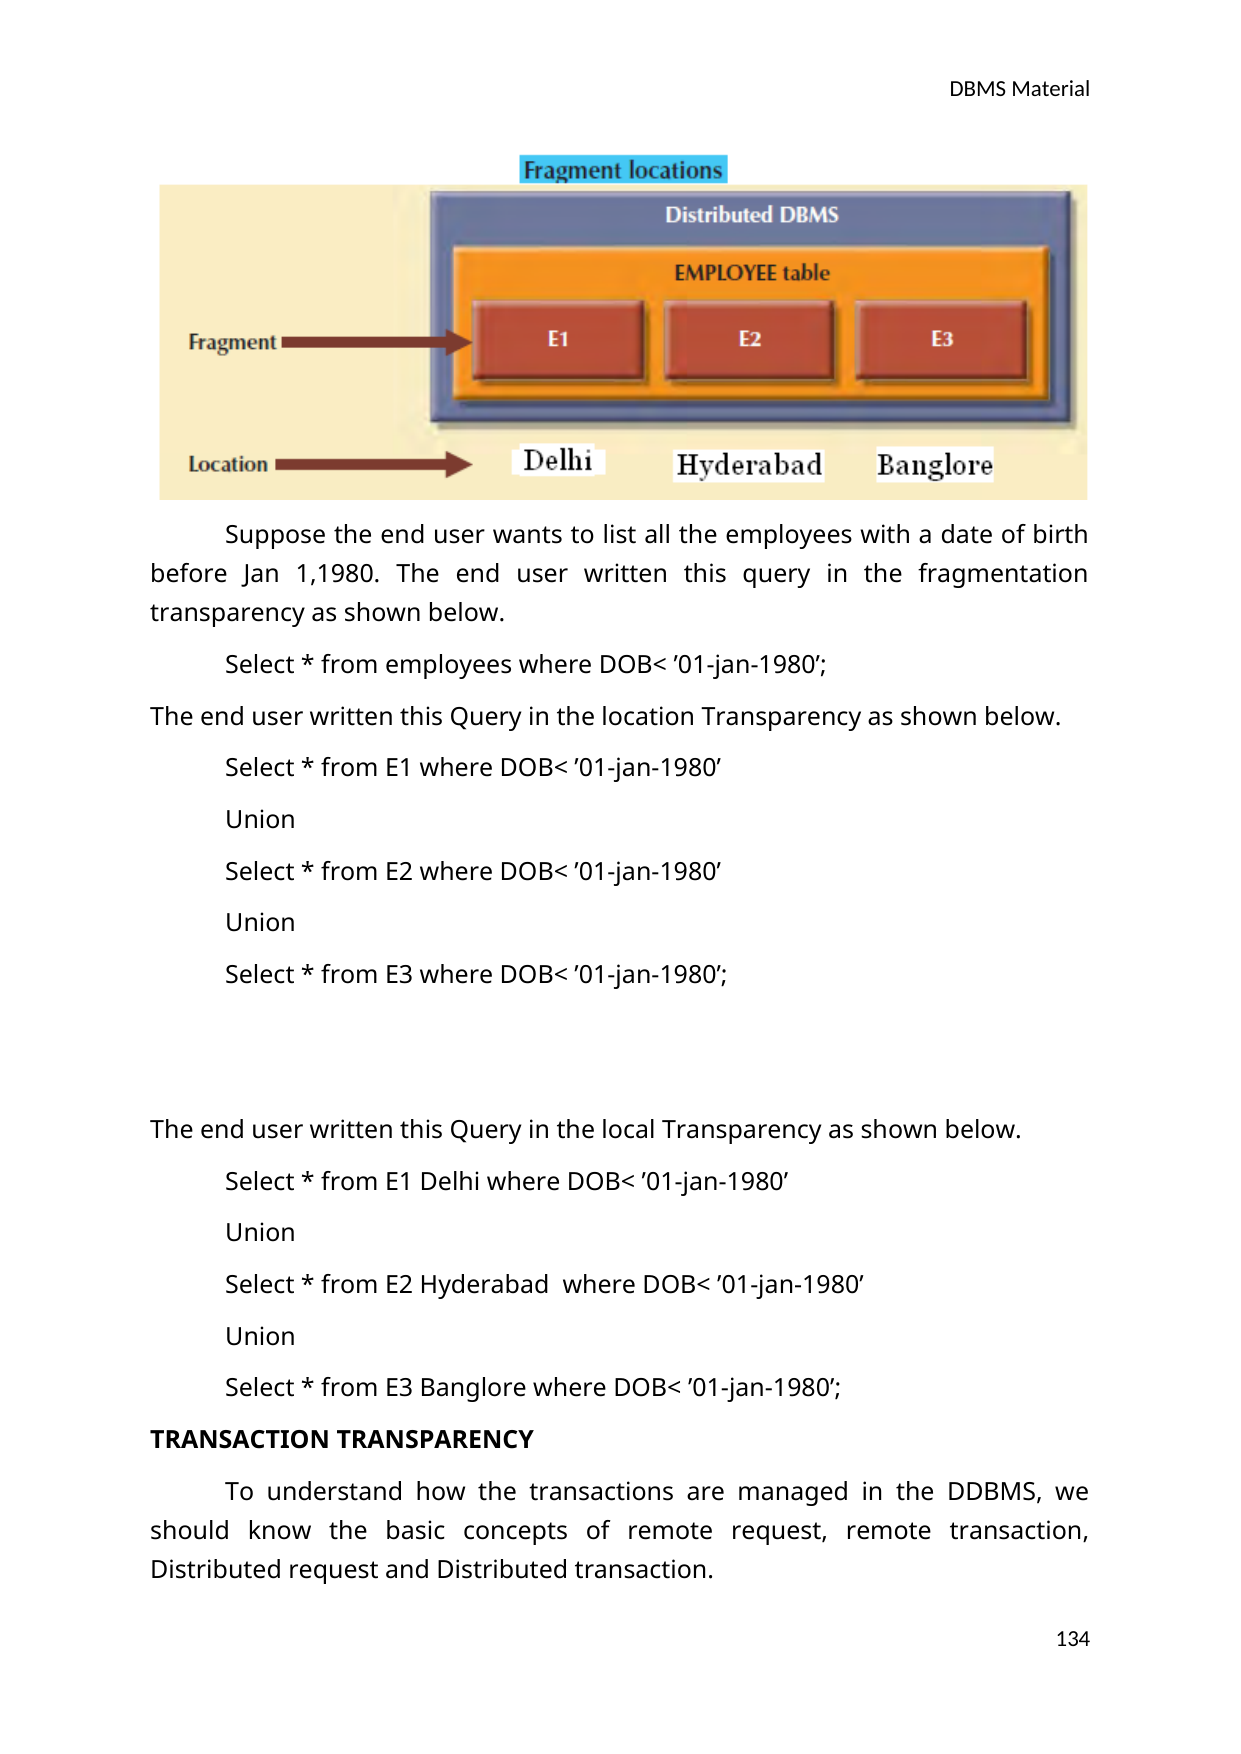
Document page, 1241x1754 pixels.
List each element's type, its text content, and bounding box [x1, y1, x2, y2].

text TRANSACTION TRANSPARENCY [150, 1422, 1090, 1456]
picture [152, 150, 1088, 500]
text Select * from E3 where DOB< ’01-jan-1980’; [225, 957, 1090, 991]
text Union [225, 1318, 1090, 1352]
text Union [225, 802, 1090, 836]
text Select * from E2 where DOB< ’01-jan-1980’ [225, 853, 1090, 887]
text Select * from E3 Banglore where DOB< ’01-jan-1980’; [225, 1370, 1090, 1404]
text The end user written this Query in the local Transparency as shown below. [150, 1112, 1090, 1146]
text To understand how the transactions are managed in the DDBMS, we should know the basic concepts of remote request, remote transaction, Distributed request and Distributed transaction. [150, 1473, 1090, 1586]
text Select * from E2 Hyderabad where DOB< ’01-jan-1980’ [225, 1267, 1090, 1301]
text Union [225, 1215, 1090, 1249]
text Select * from E1 where DOB< ’01-jan-1980’ [225, 750, 1090, 784]
text Union [225, 905, 1090, 939]
text The end user written this Query in the location Transparency as shown below. [150, 698, 1090, 732]
text Select * from E1 Delhi where DOB< ’01-jan-1980’ [225, 1163, 1090, 1197]
text Suppose the end user wants to list all the employees with a date of birth before Jan 1,1980. The end user written this query in the fragmentation transparency as shown below. [150, 517, 1090, 629]
text Select * from employees where DOB< ’01-jan-1980’; [150, 647, 1090, 681]
